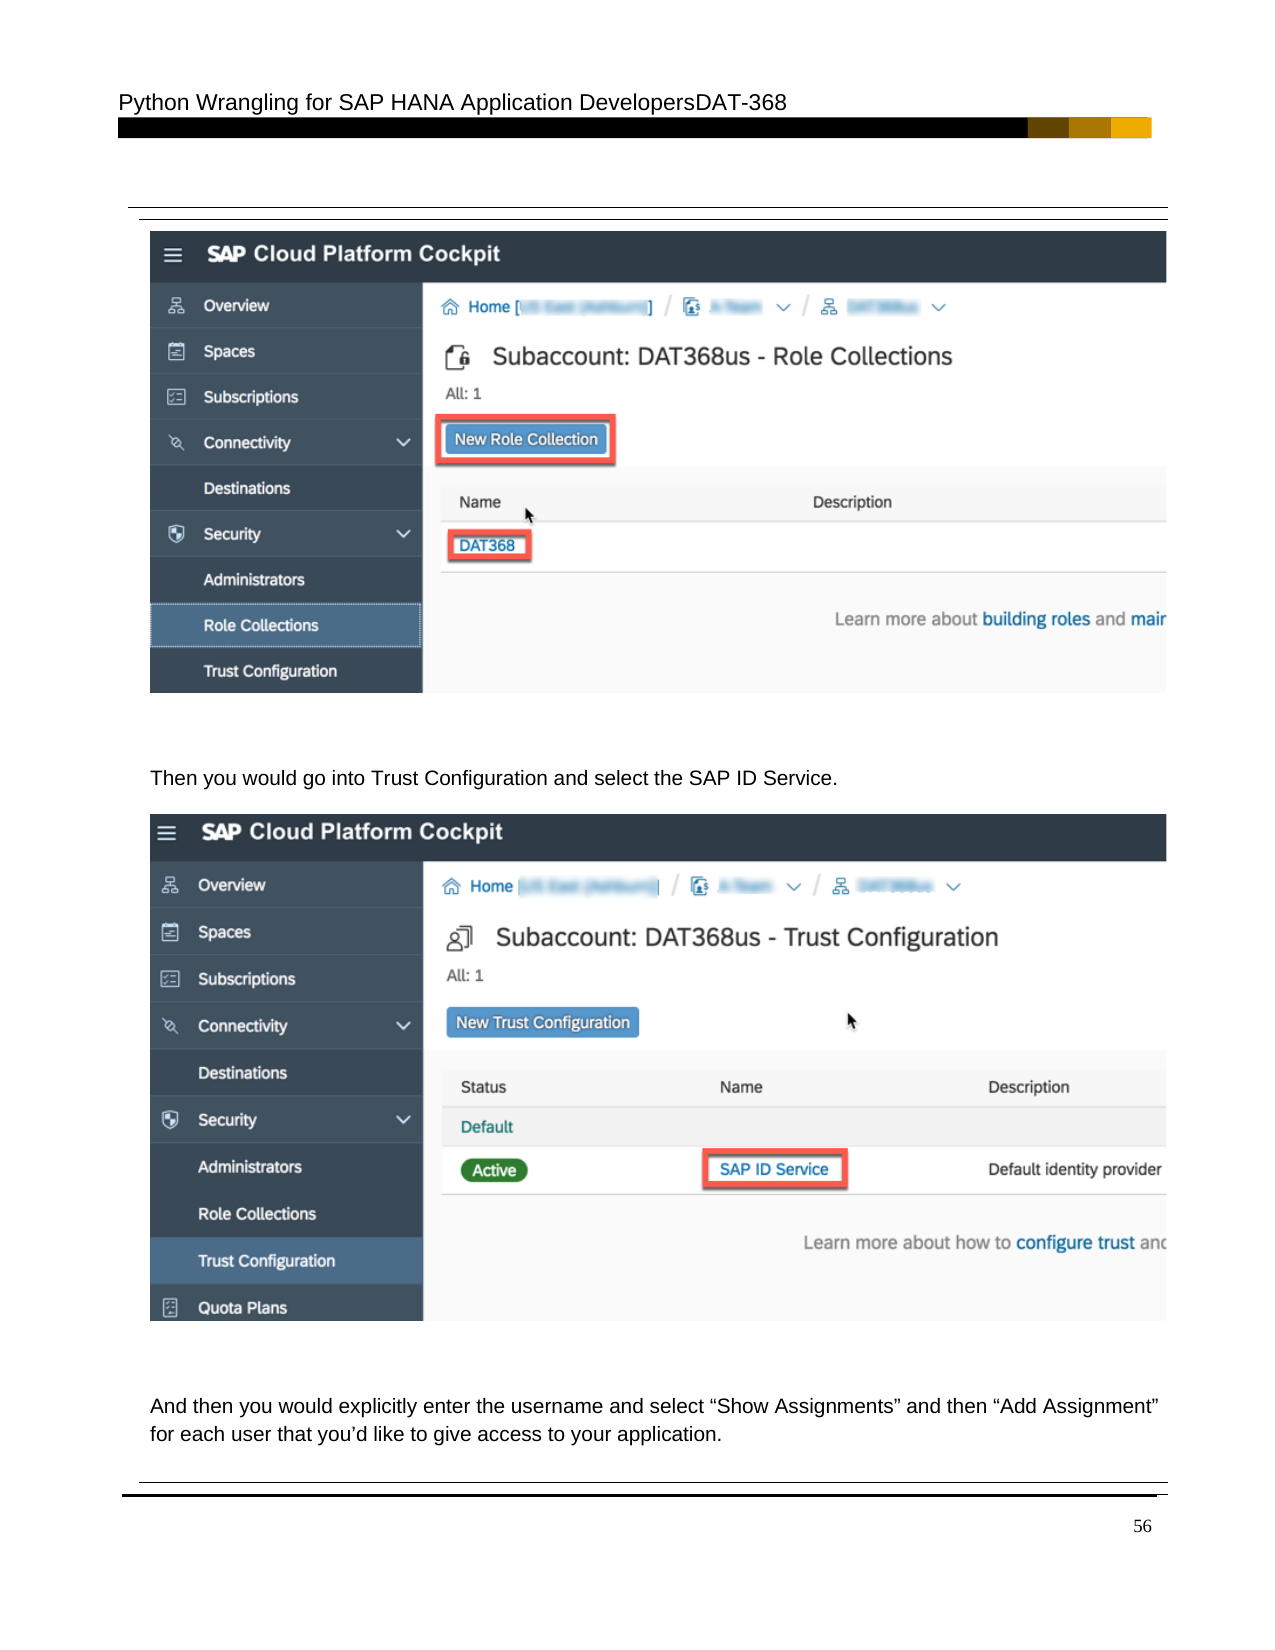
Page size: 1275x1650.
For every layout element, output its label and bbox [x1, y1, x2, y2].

picture [150, 231, 1167, 693]
picture [150, 814, 1167, 1321]
table_cell [128, 208, 1168, 1494]
